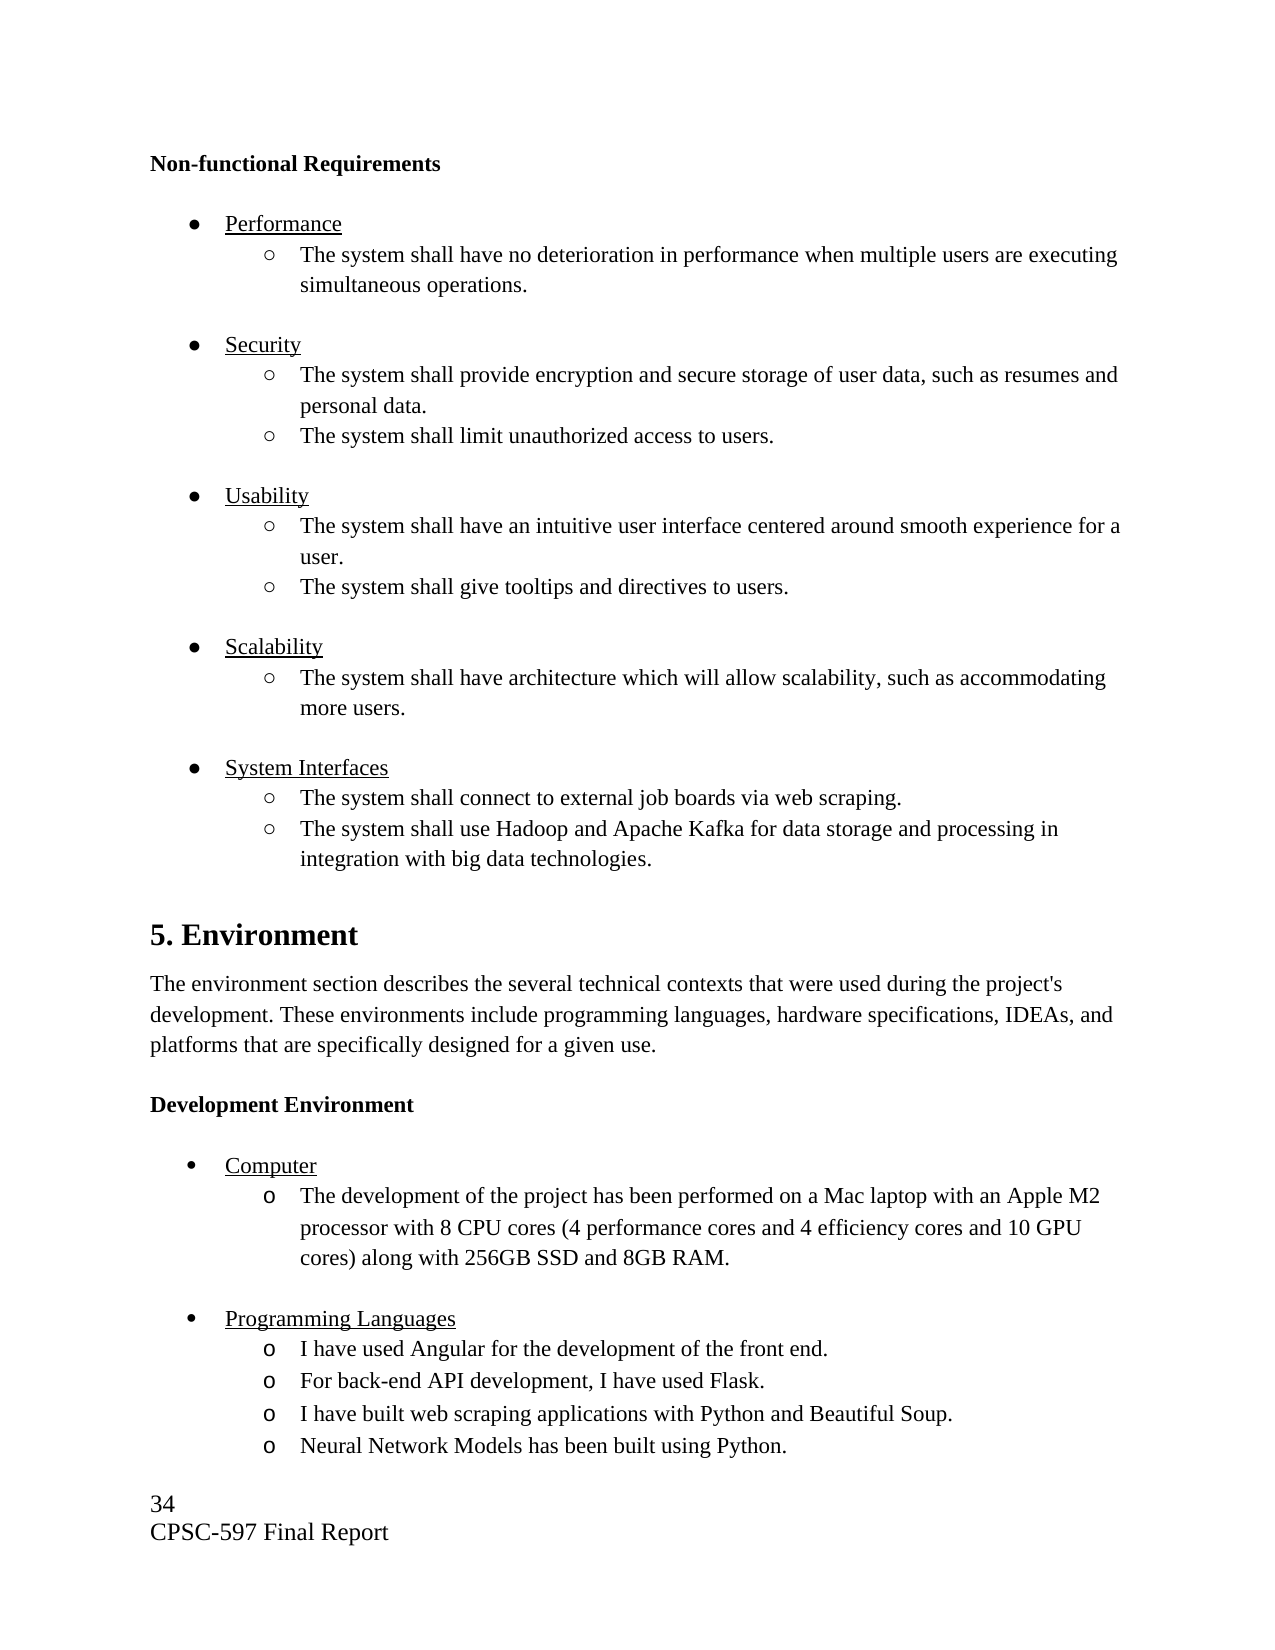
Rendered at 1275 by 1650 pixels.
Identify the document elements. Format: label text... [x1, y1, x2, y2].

list The system shall have no deterioration in performance when multiple users are executing simultaneous operations. [262, 241, 1125, 297]
text The environment section describes the several technical contexts that were used during the project's development. These environments include programming languages, hardware specifications, IDEAs, and platforms that are specifically designed for a given use. [150, 970, 1125, 1057]
subtitle 5. Environment [150, 917, 1125, 953]
list Computer [187, 1152, 1125, 1178]
list Security [187, 331, 1125, 358]
list Scalability [187, 633, 1125, 660]
list System Interfaces [187, 754, 1125, 781]
list I have used Angular for the development of the front end. [262, 1335, 1125, 1363]
list The system shall limit unauthorized access to users. [262, 422, 1125, 448]
list The development of the project has been performed on a Mac laptop with an Apple M2 processor with 8 CPU cores (4 performance cores and 4 efficiency cores and 10 GPU cores) along with 256GB SSD and 8GB RAM. [262, 1182, 1125, 1271]
list Programming Languages [187, 1304, 1125, 1331]
list The system shall give tooltips and directives to users. [262, 573, 1125, 599]
list The system shall provide encryption and secure storage of user data, such as resumes and personal data. [262, 361, 1125, 418]
list The system shall connect to external job boards via web scraping. [262, 784, 1125, 811]
list Performance [187, 210, 1125, 237]
list Usability [187, 482, 1125, 509]
list The system shall have an intuitive user interface centered around smooth experience for a user. [262, 512, 1125, 569]
list Neural Network Models has been built using Python. [262, 1432, 1125, 1460]
list The system shall have architecture which will allow scalability, such as accommodating more users. [262, 663, 1125, 720]
list I have built web scraping applications with Python and Beautiful Soup. [262, 1399, 1125, 1428]
text Development Environment [150, 1091, 1125, 1118]
text Non-functional Requirements [150, 150, 1125, 176]
list For back-end API development, I have used Flask. [262, 1367, 1125, 1395]
list The system shall use Hadoop and Apache Kafka for data storage and processing in integration with big data technologies. [262, 814, 1125, 871]
